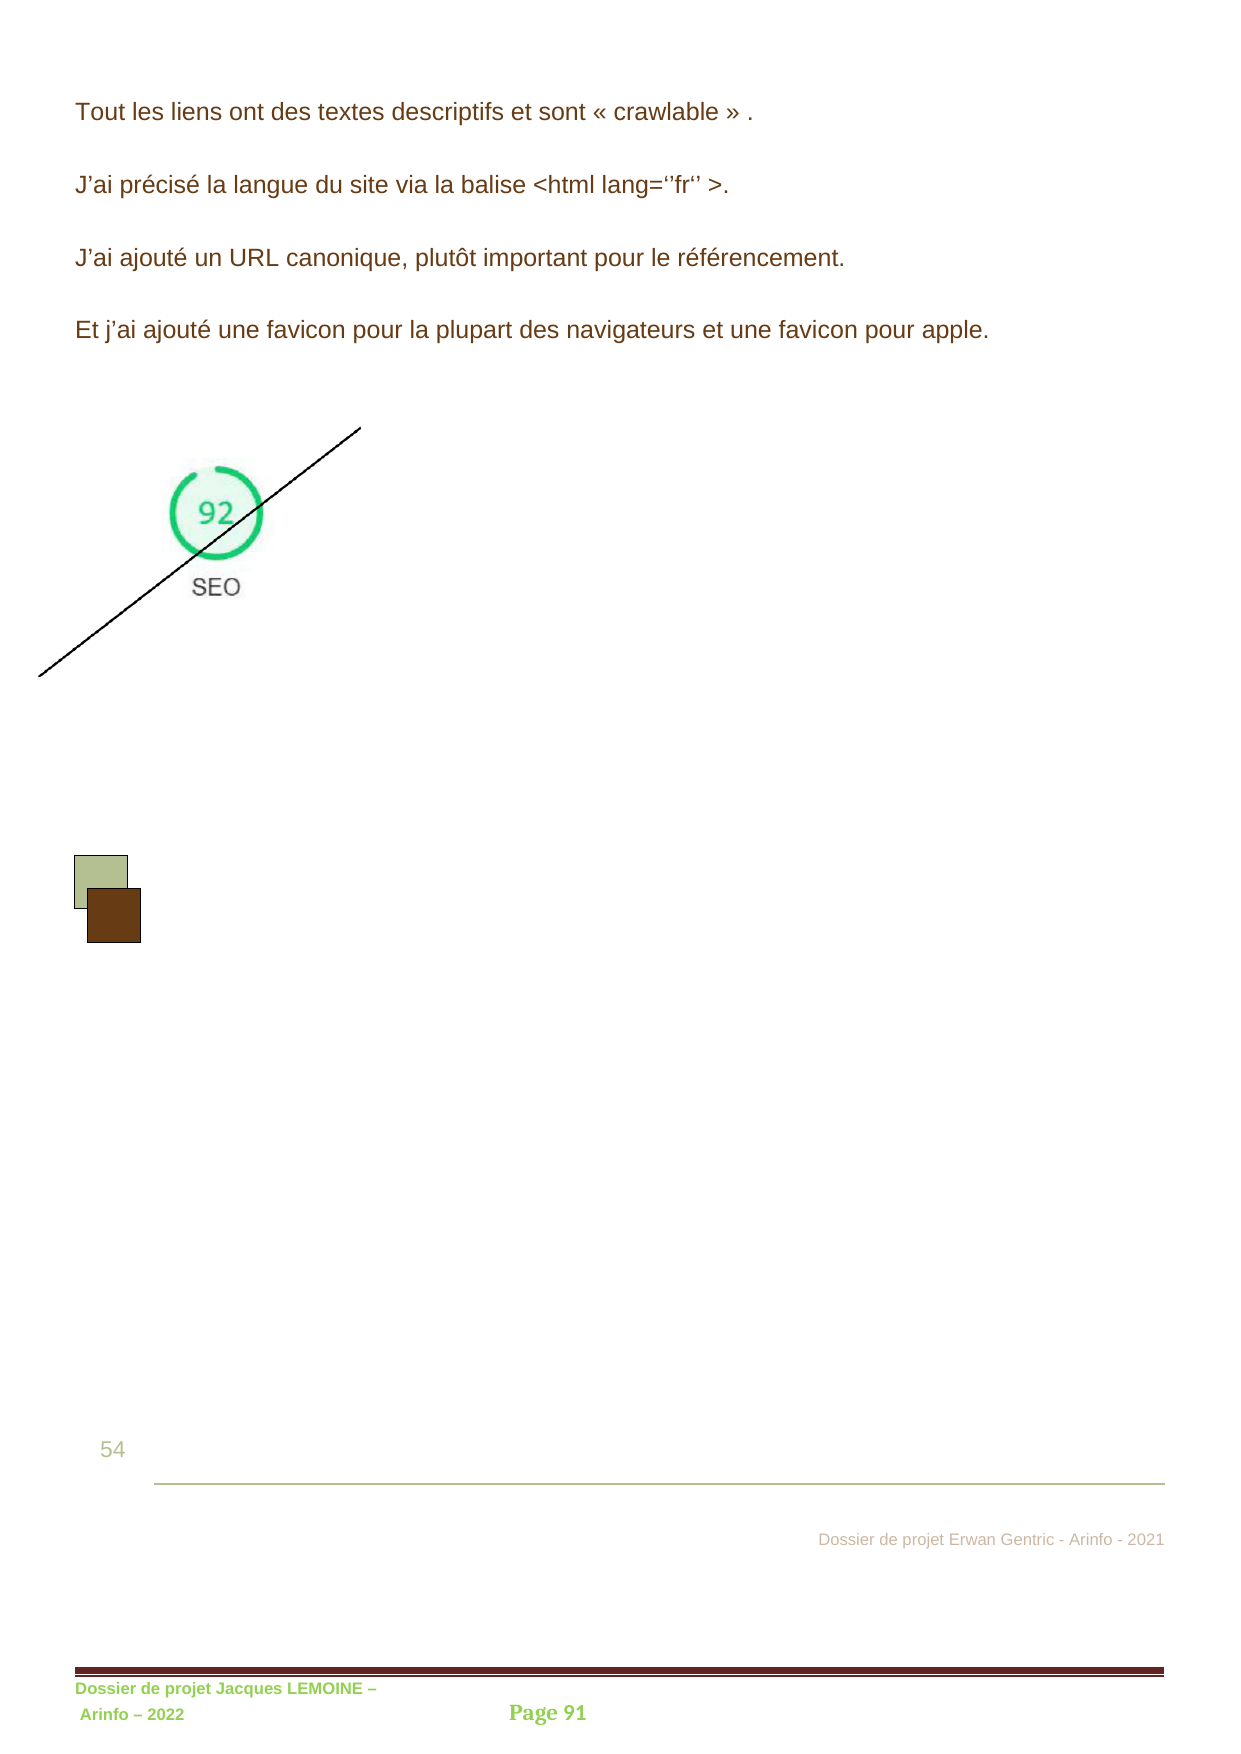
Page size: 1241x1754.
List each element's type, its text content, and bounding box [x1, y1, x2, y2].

picture [37, 426, 361, 677]
text J’ai ajouté un URL canonique, plutôt important pour le référencement. [75, 243, 1164, 271]
text Tout les liens ont des textes descriptifs et sont « crawlable » . [75, 97, 1164, 126]
text Et j’ai ajouté une favicon pour la plupart des navigateurs et une favicon pour apple. [75, 316, 1075, 344]
text Dossier de projet Erwan Gentric - Arinfo - 2021 [75, 1529, 1164, 1549]
text 54 [100, 1436, 1164, 1463]
text J’ai précisé la langue du site via la balise <html lang=‘’fr‘’ >. [75, 170, 1164, 198]
